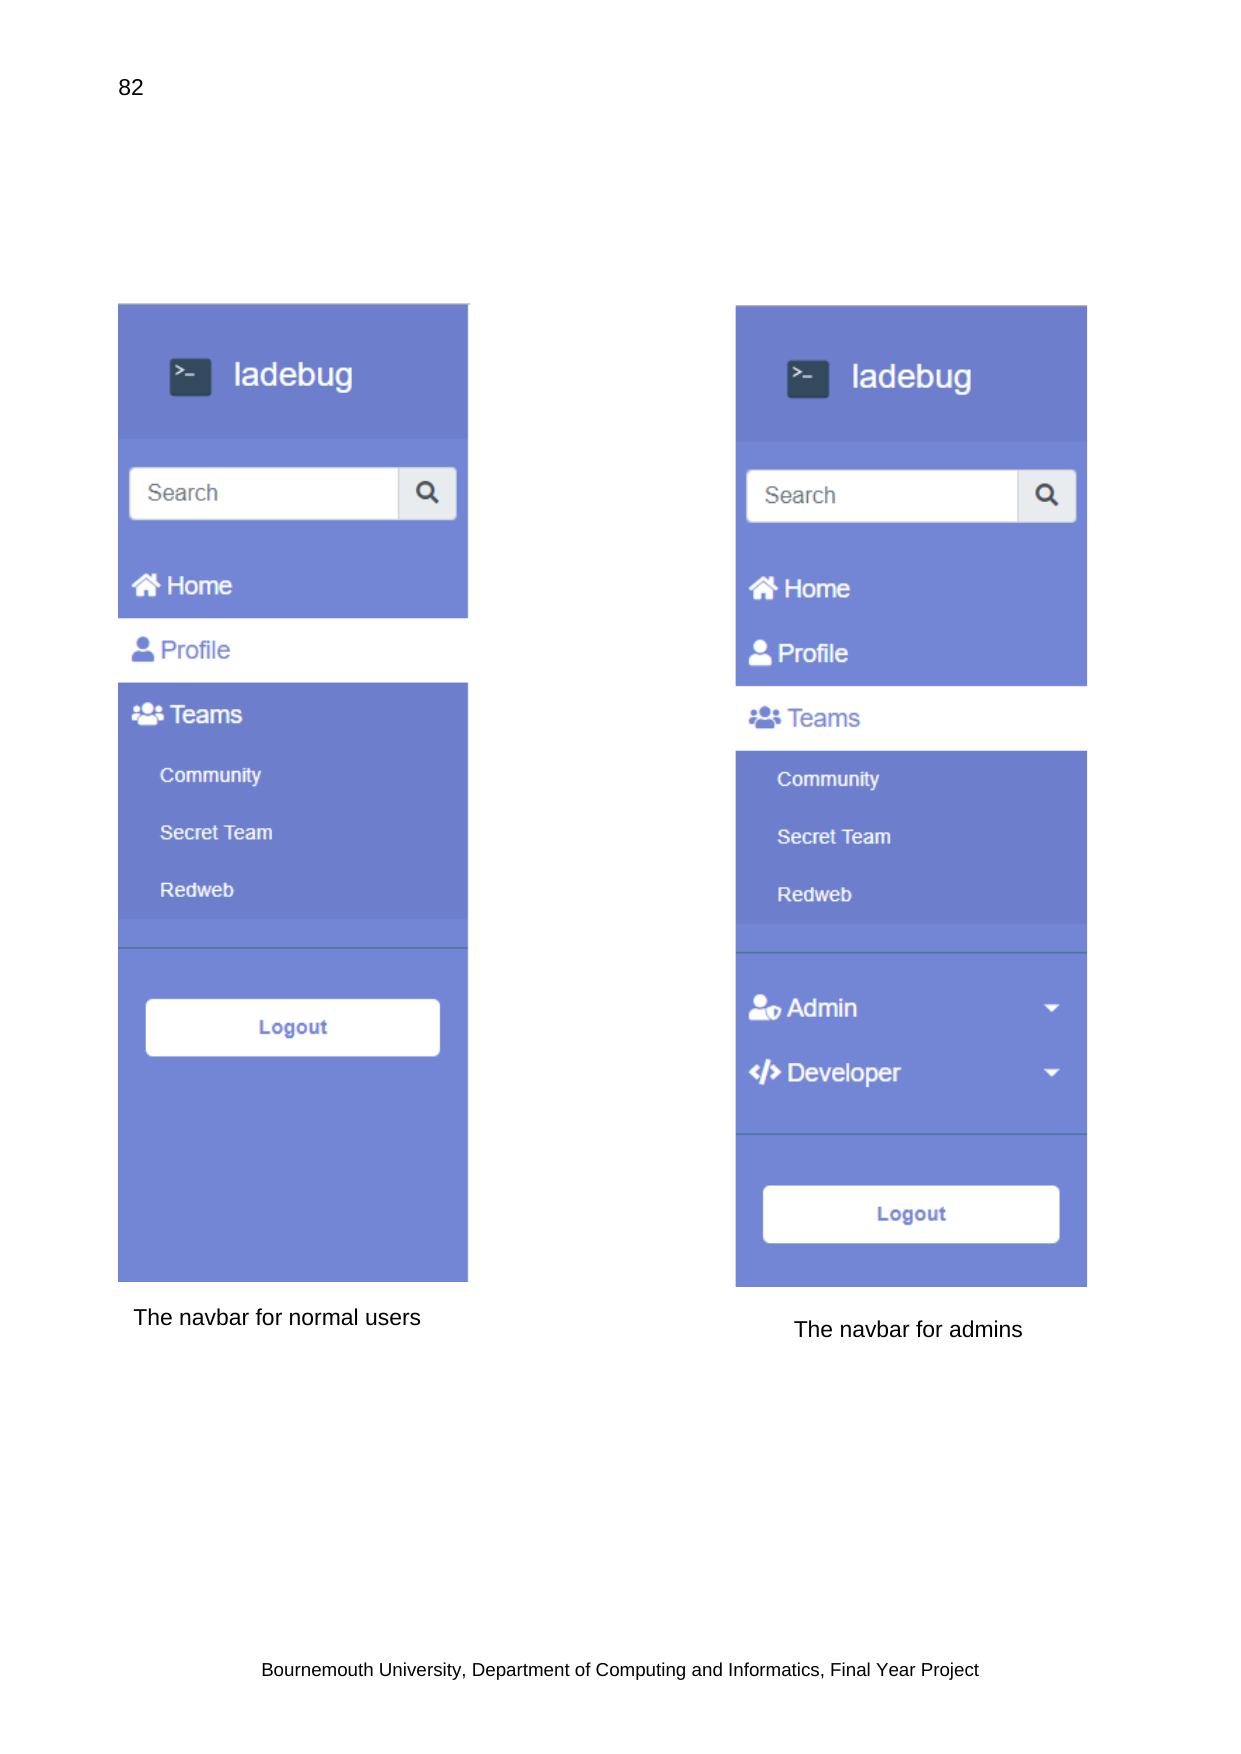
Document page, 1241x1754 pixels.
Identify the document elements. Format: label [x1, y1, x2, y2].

picture [118, 302, 471, 1282]
picture [735, 305, 1088, 1287]
